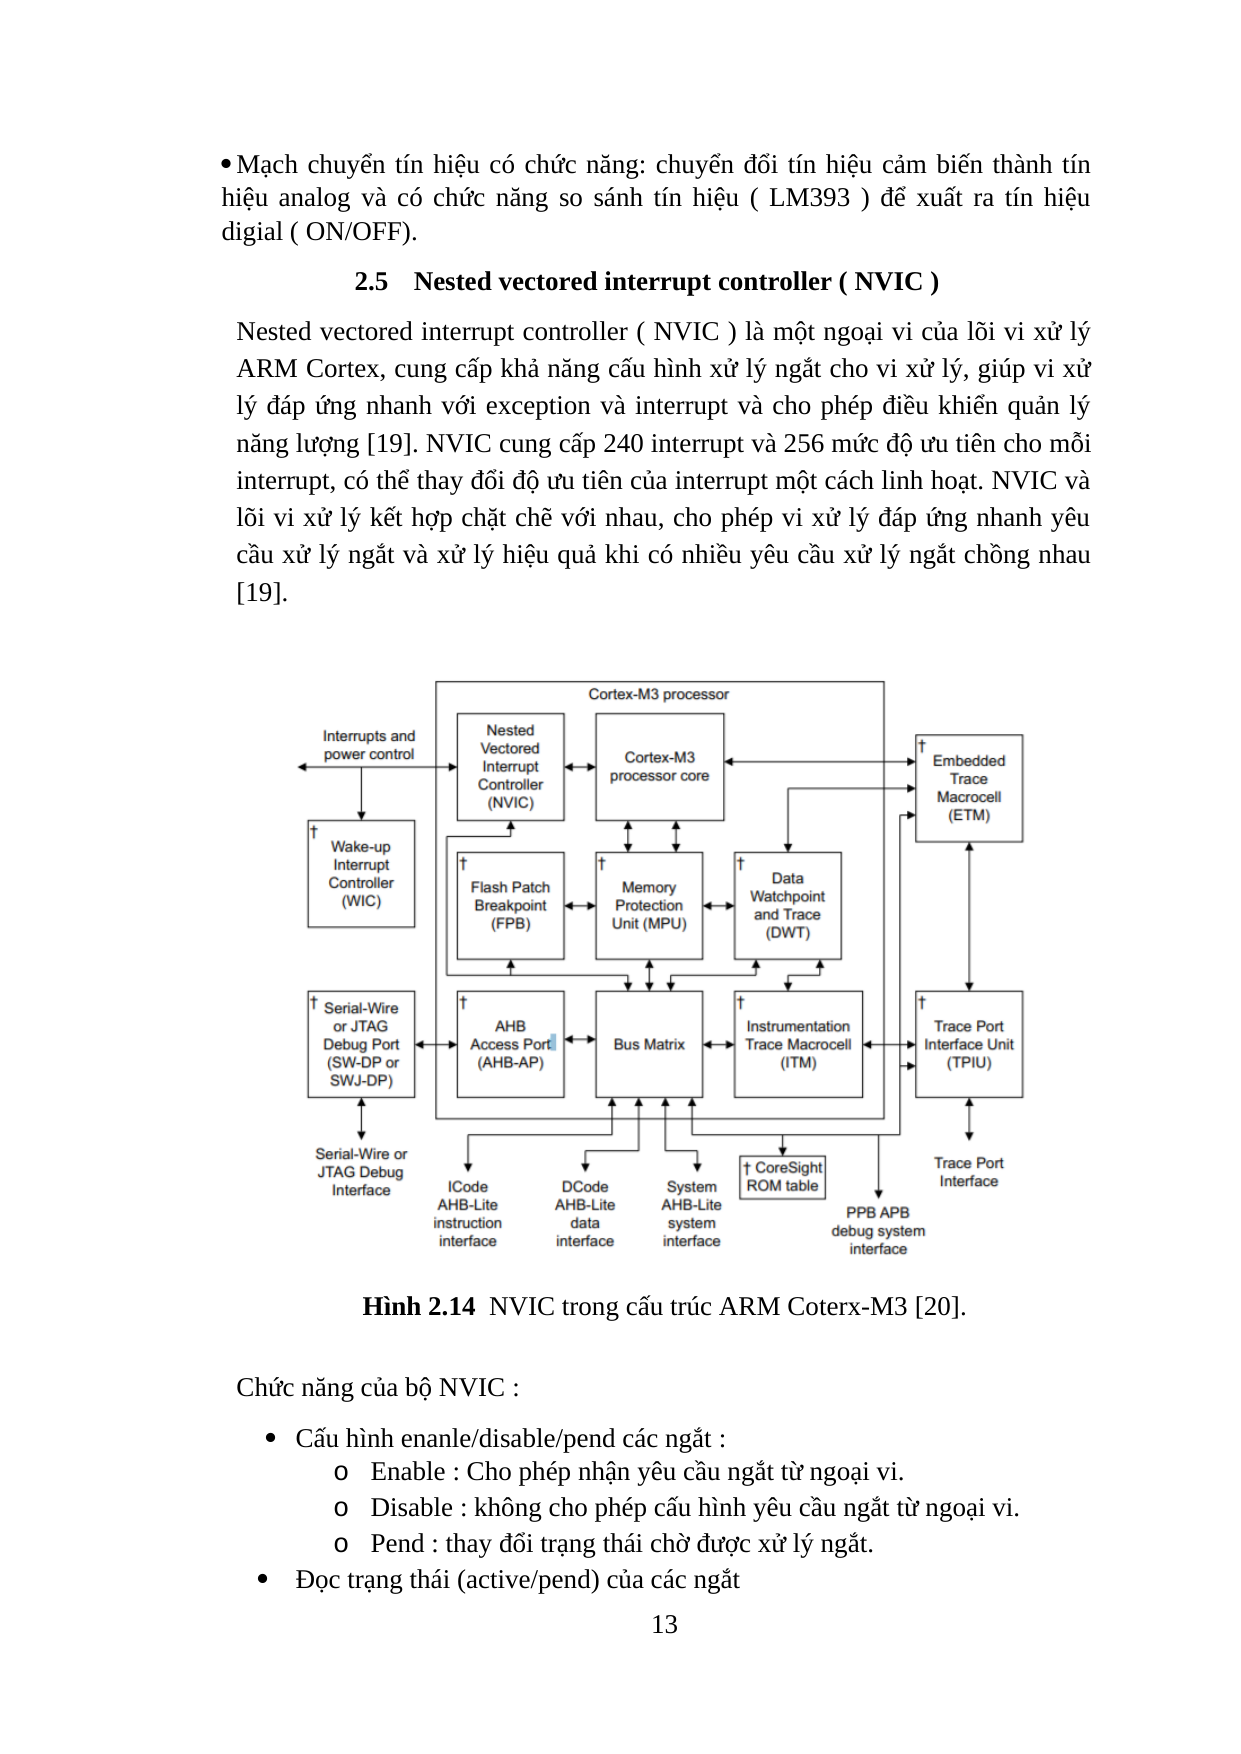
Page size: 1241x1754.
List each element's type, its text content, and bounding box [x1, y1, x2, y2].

text Chức năng của bộ NVIC : [236, 1372, 1092, 1403]
list Pend : thay đổi trạng thái chờ được xử lý ngắt. [333, 1528, 1092, 1561]
list Enable : Cho phép nhận yêu cầu ngắt từ ngoại vi. [333, 1456, 1092, 1489]
picture [257, 663, 1072, 1272]
text Hình 2.17 NVIC trong cấu trúc ARM Coterx-M3 . [236, 1290, 1092, 1322]
list Mạch chuyển tín hiệu có chức năng: chuyển đổi tín hiệu cảm biến thành tín hiệu analog và có chức năng so sánh tín hiệu ( LM393 ) để xuất ra tín hiệu digial ( ON/OFF). [221, 148, 1092, 246]
list Cấu hình enanle/disable/pend các ngắt : [266, 1422, 1092, 1453]
list Đọc trạng thái (active/pend) của các ngắt [258, 1564, 1092, 1595]
text Nested vectored interrupt controller ( NVIC ) là một ngoại vi của lõi vi xử lý ARM Cortex, cung cấp khả năng cấu hình xử lý ngắt cho vi xử lý, giúp vi xử lý đáp ứng nhanh với exception và interrupt và cho phép điều khiển quản lý năng lượng . NVIC cung cấp 240 interrupt và 256 mức độ ưu tiên cho mỗi interrupt, có thể thay đổi độ ưu tiên của interrupt một cách linh hoạt. NVIC và lõi vi xử lý kết hợp chặt chẽ với nhau, cho phép vi xử lý đáp ứng nhanh yêu cầu xử lý ngắt và xử lý hiệu quả khi có nhiều yêu cầu xử lý ngắt chồng nhau . [236, 315, 1092, 607]
text Nested vectored interrupt controller ( NVIC ) [295, 265, 1092, 296]
list Disable : không cho phép cấu hình yêu cầu ngắt từ ngoại vi. [333, 1492, 1092, 1525]
